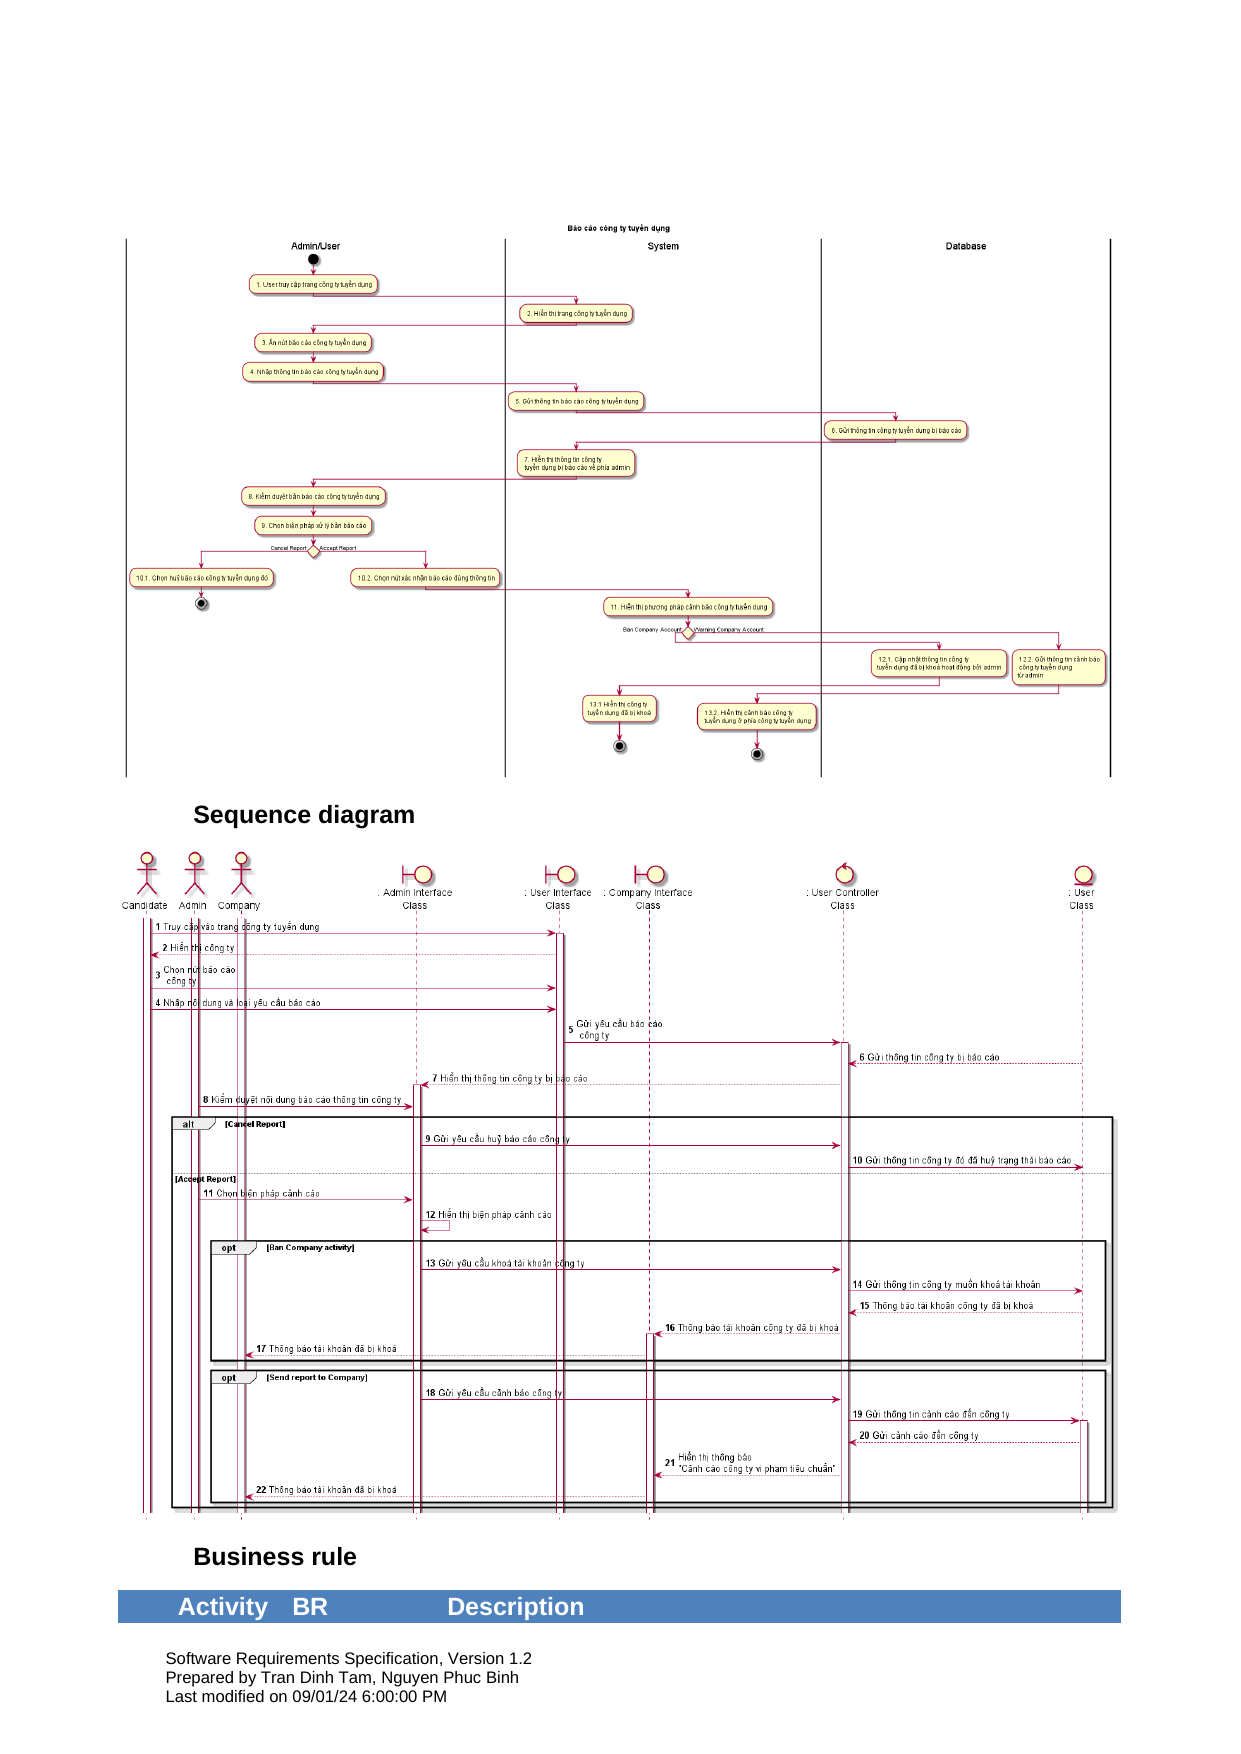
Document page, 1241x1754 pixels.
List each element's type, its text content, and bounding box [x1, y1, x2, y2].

table_header Activity [120, 1592, 280, 1620]
picture [118, 847, 1121, 1523]
picture [118, 213, 1120, 782]
text Business rule [118, 1542, 1122, 1571]
table_header Description [390, 1592, 1119, 1620]
text Sequence diagram [118, 800, 1122, 829]
table_header BR Code [282, 1592, 388, 1620]
